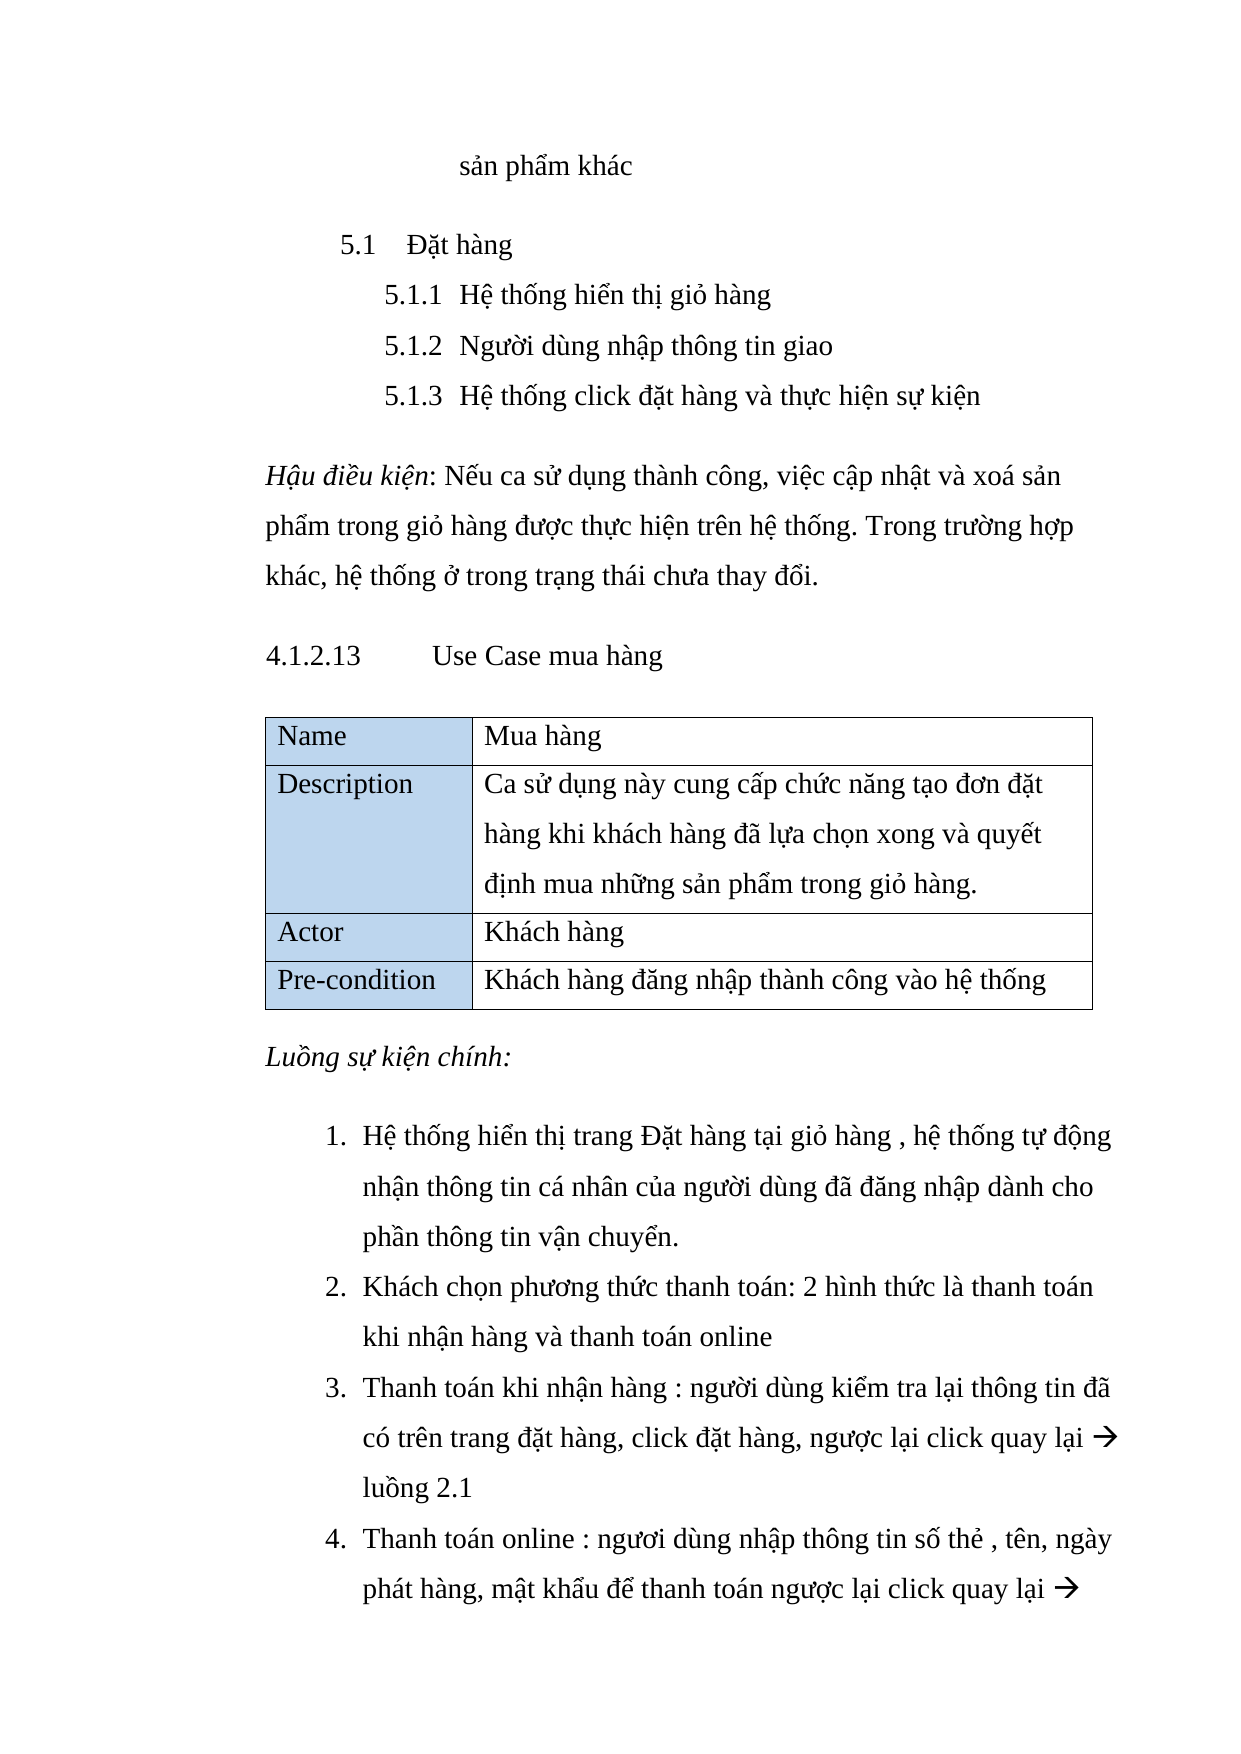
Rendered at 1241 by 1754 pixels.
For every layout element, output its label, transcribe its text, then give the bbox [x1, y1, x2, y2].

table_cell Pre-condition [266, 962, 472, 1009]
list Hệ thống click đặt hàng và thực hiện sự kiện [384, 378, 1122, 412]
table_header Mua hàng [473, 718, 1092, 765]
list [384, 148, 1122, 181]
text Hậu điều kiện: Nếu ca sử dụng thành công, việc cập nhật và xoá sản phẩm trong giỏ hàng được thực hiện trên hệ thống. Trong trường hợp khác, hệ thống ở trong trạng thái chưa thay đổi. [265, 458, 1122, 592]
list Khách chọn phương thức thanh toán: 2 hình thức là thanh toán khi nhận hàng và thanh toán online [325, 1269, 1122, 1353]
table_cell Khách hàng đăng nhập thành công vào hệ thống [473, 962, 1092, 1009]
table_cell Khách hàng [473, 914, 1092, 961]
table_header Name [266, 718, 472, 765]
table_cell Ca sử dụng này cung cấp chức năng tạo đơn đặt hàng khi khách hàng đã lựa chọn xong và quyết định mua những sản phẩm trong giỏ hàng. [473, 766, 1092, 913]
list Người dùng nhập thông tin giao [384, 328, 1122, 361]
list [325, 1521, 1122, 1605]
subtitle Use Case mua hàng [266, 638, 1122, 671]
table_cell Description [266, 766, 472, 913]
list Đặt hàng [340, 227, 1122, 261]
table_cell Actor [266, 914, 472, 961]
list Hệ thống hiển thị giỏ hàng [384, 277, 1122, 311]
text Luồng sự kiện chính: [265, 1039, 1122, 1072]
list Hệ thống hiển thị trang Đặt hàng tại giỏ hàng , hệ thống tự động nhận thông tin cá nhân của người dùng đã đăng nhập dành cho phần thông tin vận chuyển. [325, 1118, 1122, 1252]
list Thanh toán khi nhận hàng : người dùng kiểm tra lại thông tin đã có trên trang đặt hàng, click đặt hàng, ngược lại click quay lại luồng 2.1 [325, 1370, 1122, 1504]
